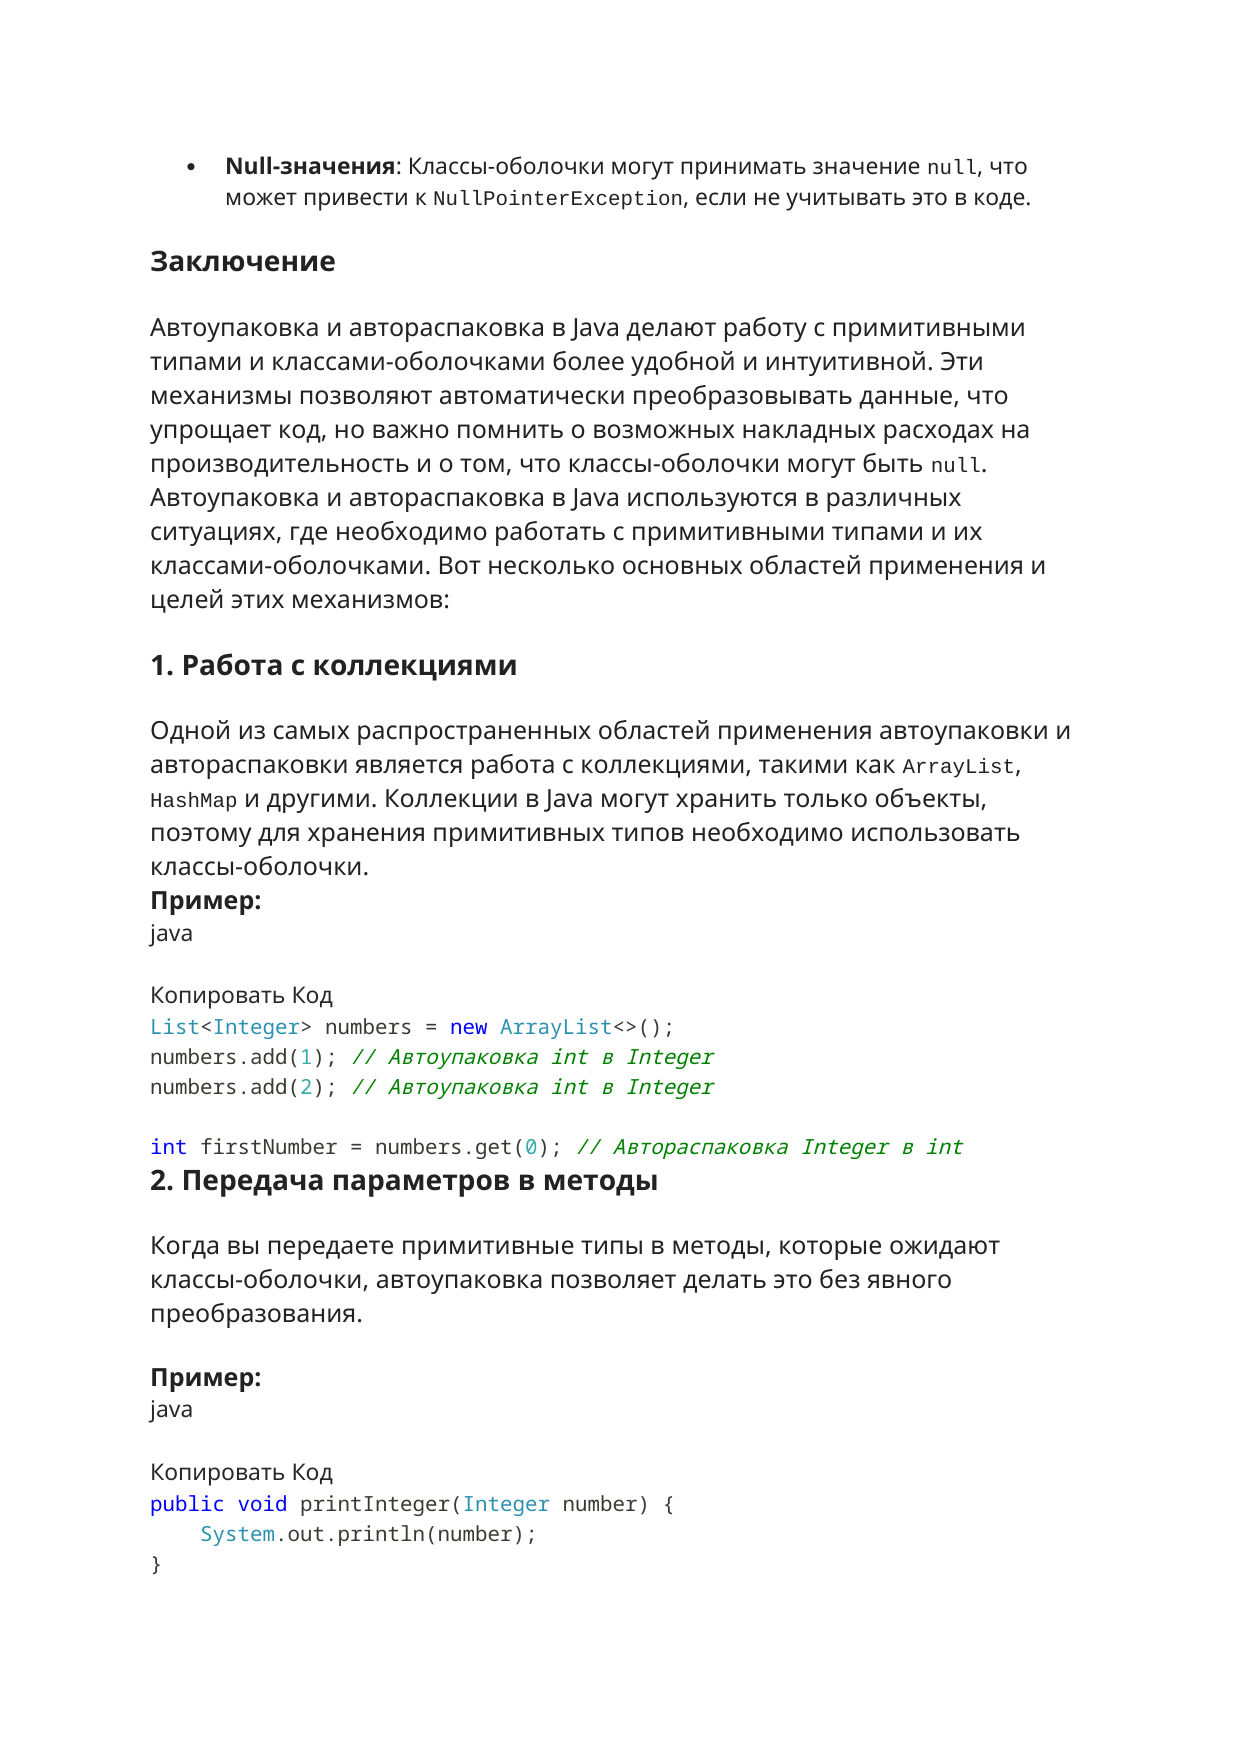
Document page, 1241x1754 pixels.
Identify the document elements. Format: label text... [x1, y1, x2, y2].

text System.out.println(number); [150, 1517, 1090, 1547]
text Копировать Код [150, 1456, 1090, 1487]
text Копировать Код [150, 979, 1090, 1011]
text public void printInteger(Integer number) { [150, 1487, 1090, 1517]
text List<Integer> numbers = new ArrayList<>(); [150, 1011, 1090, 1041]
subtitle 2. Передача параметров в методы [150, 1161, 1090, 1199]
list Null-значения: Классы-оболочки могут принимать значение null, что может привести к NullPointerException, если не учитывать это в коде. [187, 150, 1090, 212]
subtitle 1. Работа с коллекциями [150, 645, 1090, 683]
text Пример: [150, 1359, 1090, 1393]
text numbers.add(1); // Автоупаковка int в Integer [150, 1041, 1090, 1071]
text numbers.add(2); // Автоупаковка int в Integer [150, 1071, 1090, 1101]
text int firstNumber = numbers.get(0); // Автораспаковка Integer в int [150, 1131, 1090, 1161]
text Пример: [150, 883, 1090, 917]
text java [150, 917, 1090, 948]
text Автоупаковка и автораспаковка в Java делают работу с примитивными типами и классами-оболочками более удобной и интуитивной. Эти механизмы позволяют автоматически преобразовывать данные, что упрощает код, но важно помнить о возможных накладных расходах на производительность и о том, что классы-оболочки могут быть null. [150, 309, 1090, 479]
text java [150, 1393, 1090, 1425]
text Одной из самых распространенных областей применения автоупаковки и автораспаковки является работа с коллекциями, такими как ArrayList, HashMap и другими. Коллекции в Java могут хранить только объекты, поэтому для хранения примитивных типов необходимо использовать классы-оболочки. [150, 712, 1090, 883]
text } [150, 1547, 1090, 1577]
text Когда вы передаете примитивные типы в методы, которые ожидают классы-оболочки, автоупаковка позволяет делать это без явного преобразования. [150, 1228, 1090, 1330]
text Автоупаковка и автораспаковка в Java используются в различных ситуациях, где необходимо работать с примитивными типами и их классами-оболочками. Вот несколько основных областей применения и целей этих механизмов: [150, 479, 1090, 616]
subtitle Заключение [150, 242, 1090, 280]
